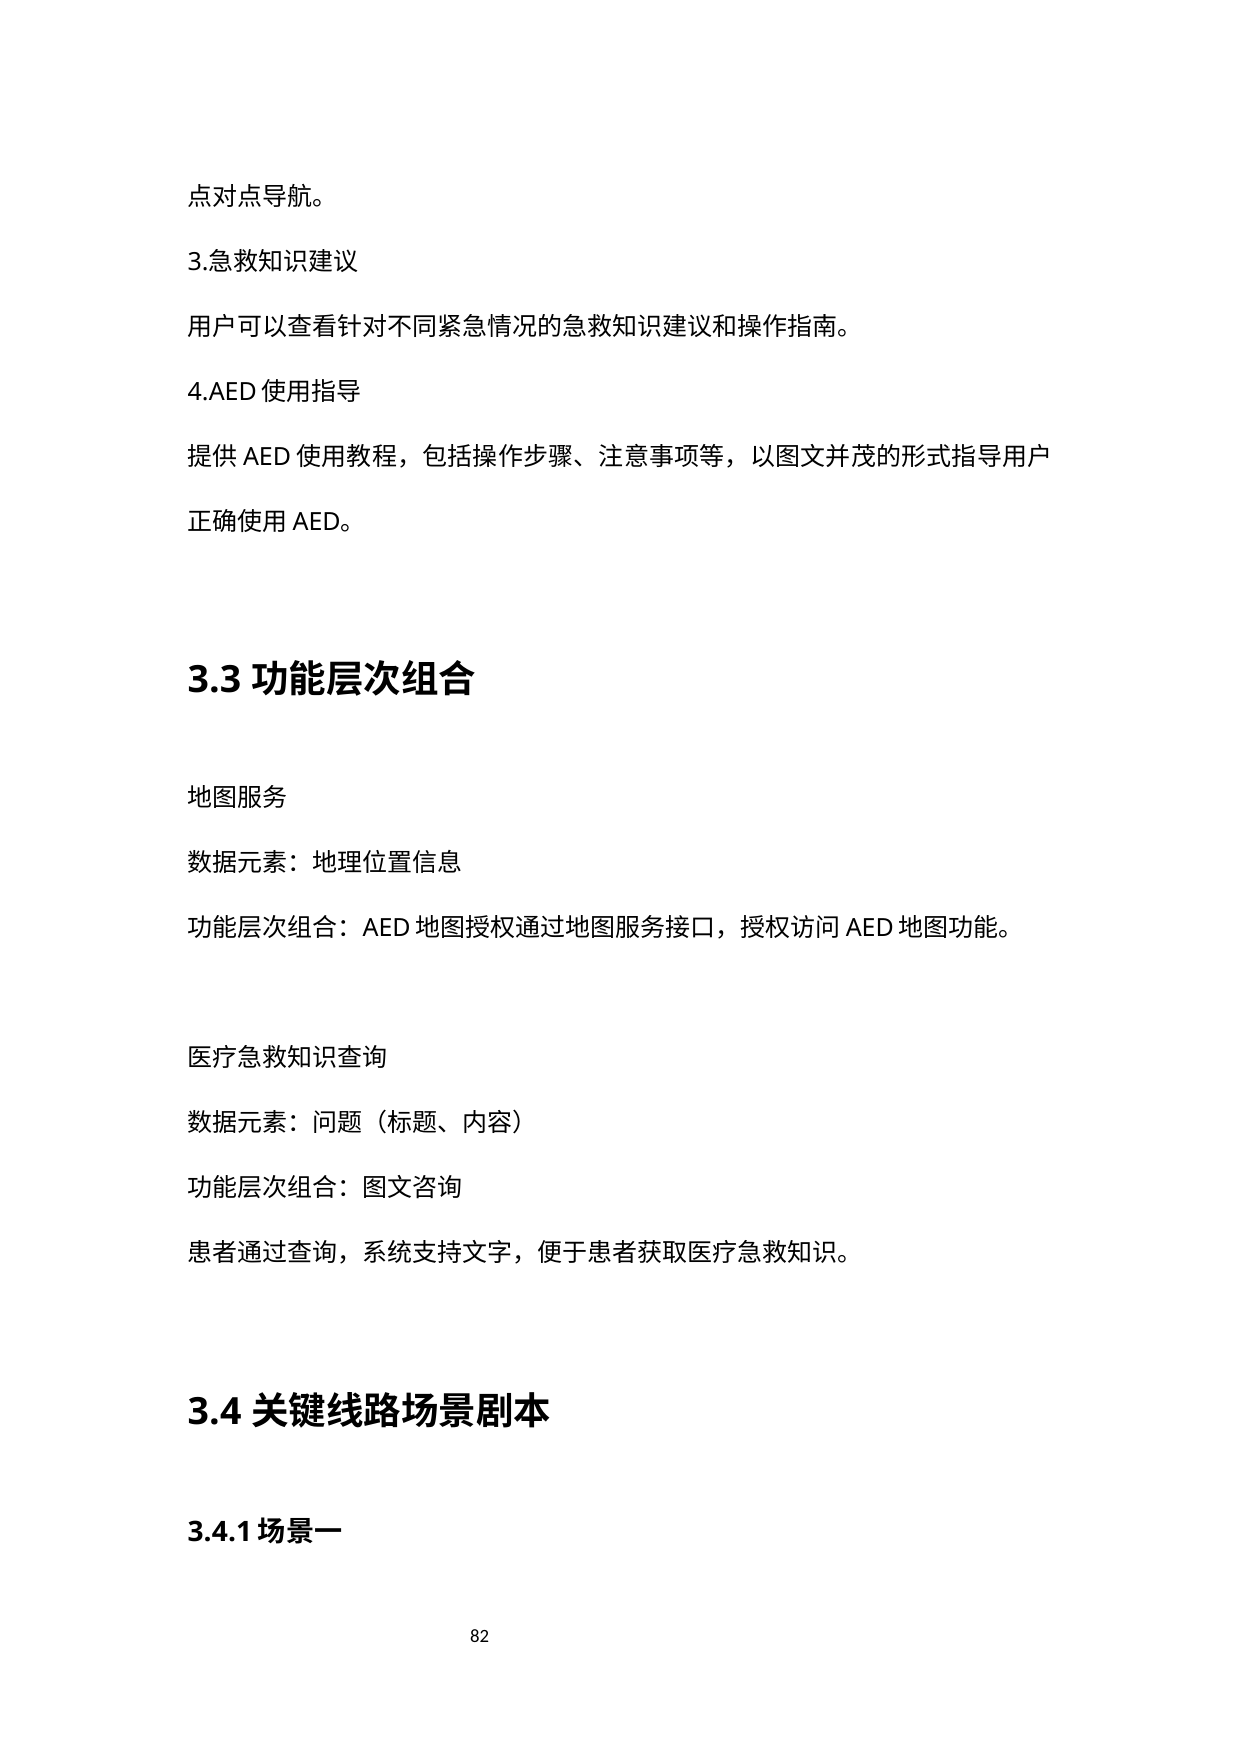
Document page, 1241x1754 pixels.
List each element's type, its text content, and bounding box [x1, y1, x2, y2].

subtitle 3.4.1场景一 [187, 1497, 1053, 1562]
text 功能层次组合：图文咨询 [187, 1153, 1053, 1218]
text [187, 162, 1053, 227]
text 地图服务 [187, 763, 1053, 828]
text 医疗急救知识查询 [187, 1023, 1053, 1088]
text 患者通过查询，系统支持文字，便于患者获取医疗急救知识。 [187, 1218, 1053, 1283]
subtitle 3.4 关键线路场景剧本 [187, 1375, 1053, 1440]
text 3.急救知识建议 [187, 227, 1053, 292]
text 数据元素：地理位置信息 [187, 828, 1053, 893]
subtitle 3.3 功能层次组合 [187, 644, 1053, 709]
text 功能层次组合：AED地图授权通过地图服务接口，授权访问AED地图功能。 [187, 893, 1053, 958]
text 提供AED使用教程，包括操作步骤、注意事项等，以图文并茂的形式指导用户正确使用AED。 [187, 422, 1053, 552]
text 4.AED使用指导 [187, 357, 1053, 422]
text 用户可以查看针对不同紧急情况的急救知识建议和操作指南。 [187, 292, 1053, 357]
text 数据元素：问题（标题、内容） [187, 1088, 1053, 1153]
